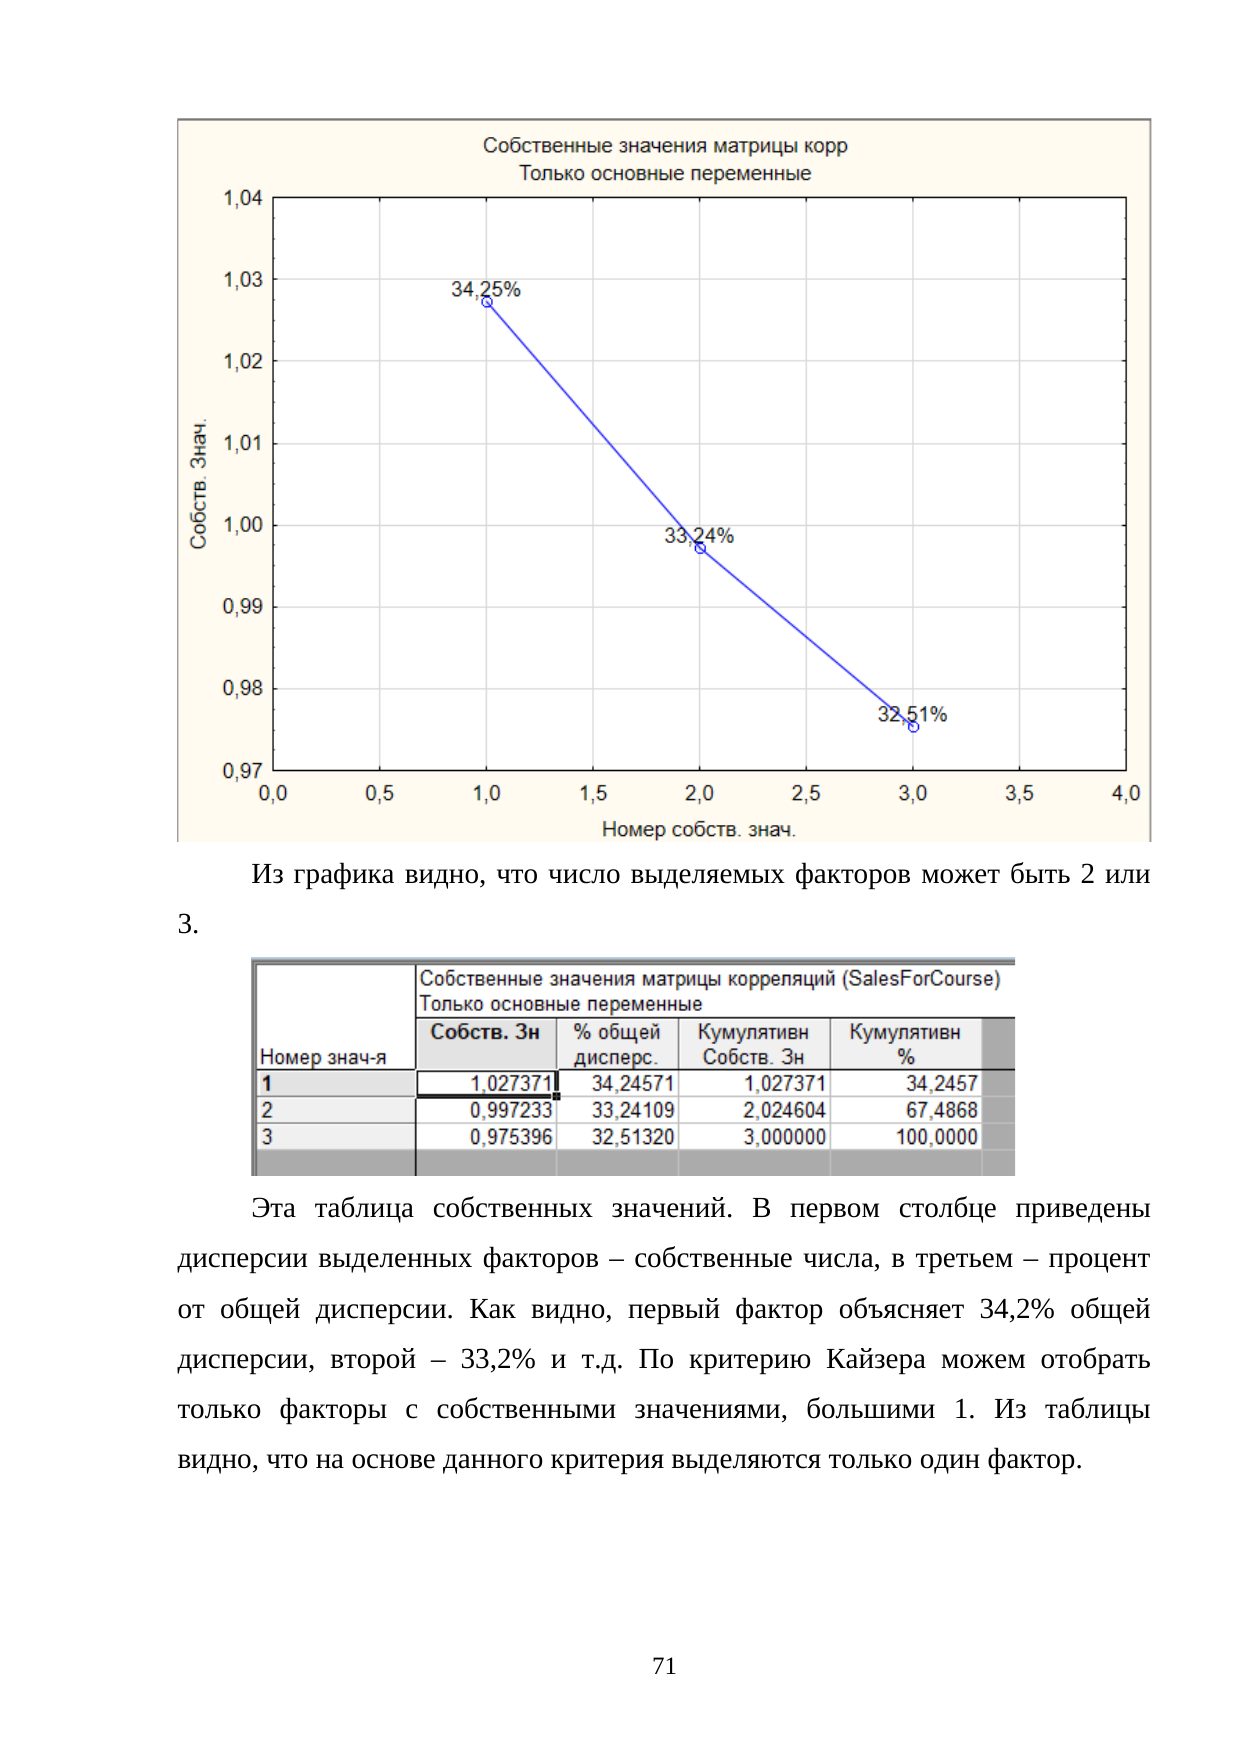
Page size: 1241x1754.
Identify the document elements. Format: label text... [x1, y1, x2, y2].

picture [251, 957, 1016, 1176]
text Из графика видно, что число выделяемых факторов может быть 2 или 3. [177, 856, 1152, 940]
picture [177, 118, 1152, 842]
text Эта таблица собственных значений. В первом столбце приведены дисперсии выделенных факторов – собственные числа, в третьем – процент от общей дисперсии. Как видно, первый фактор объясняет 34,2% общей дисперсии, второй – 33,2% и т.д. По критерию Кайзера можем отобрать только факторы с собственными значениями, большими 1. Из таблицы видно, что на основе данного критерия выделяются только один фактор. [177, 1190, 1152, 1475]
